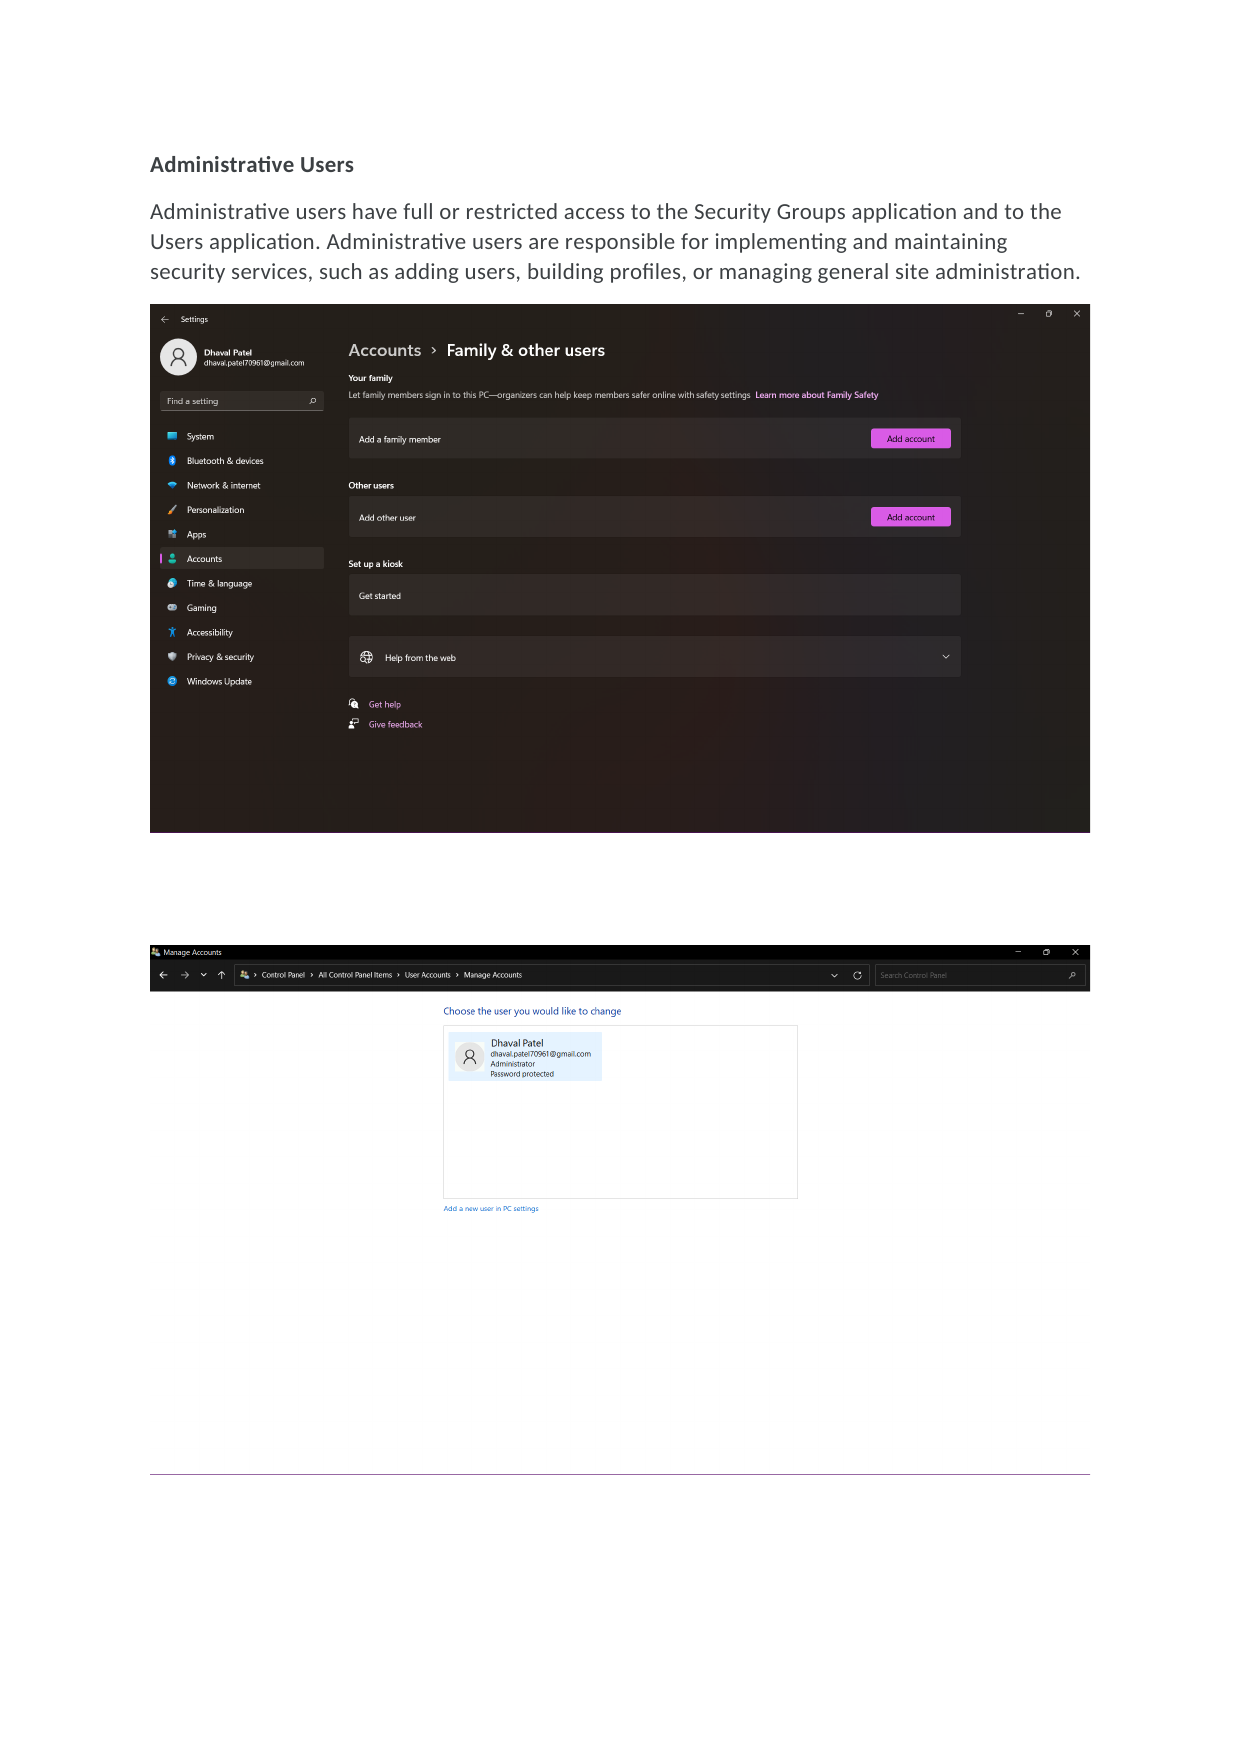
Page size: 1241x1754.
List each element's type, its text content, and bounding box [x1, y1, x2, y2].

text Administrative Users [150, 150, 1090, 178]
text Administrative users have full or restricted access to the Security Groups application and to the Users application. Administrative users are responsible for implementing and maintaining security services, such as adding users, building profiles, or managing general site administration. [150, 197, 1090, 285]
picture [150, 304, 1091, 833]
picture [150, 945, 1091, 1475]
